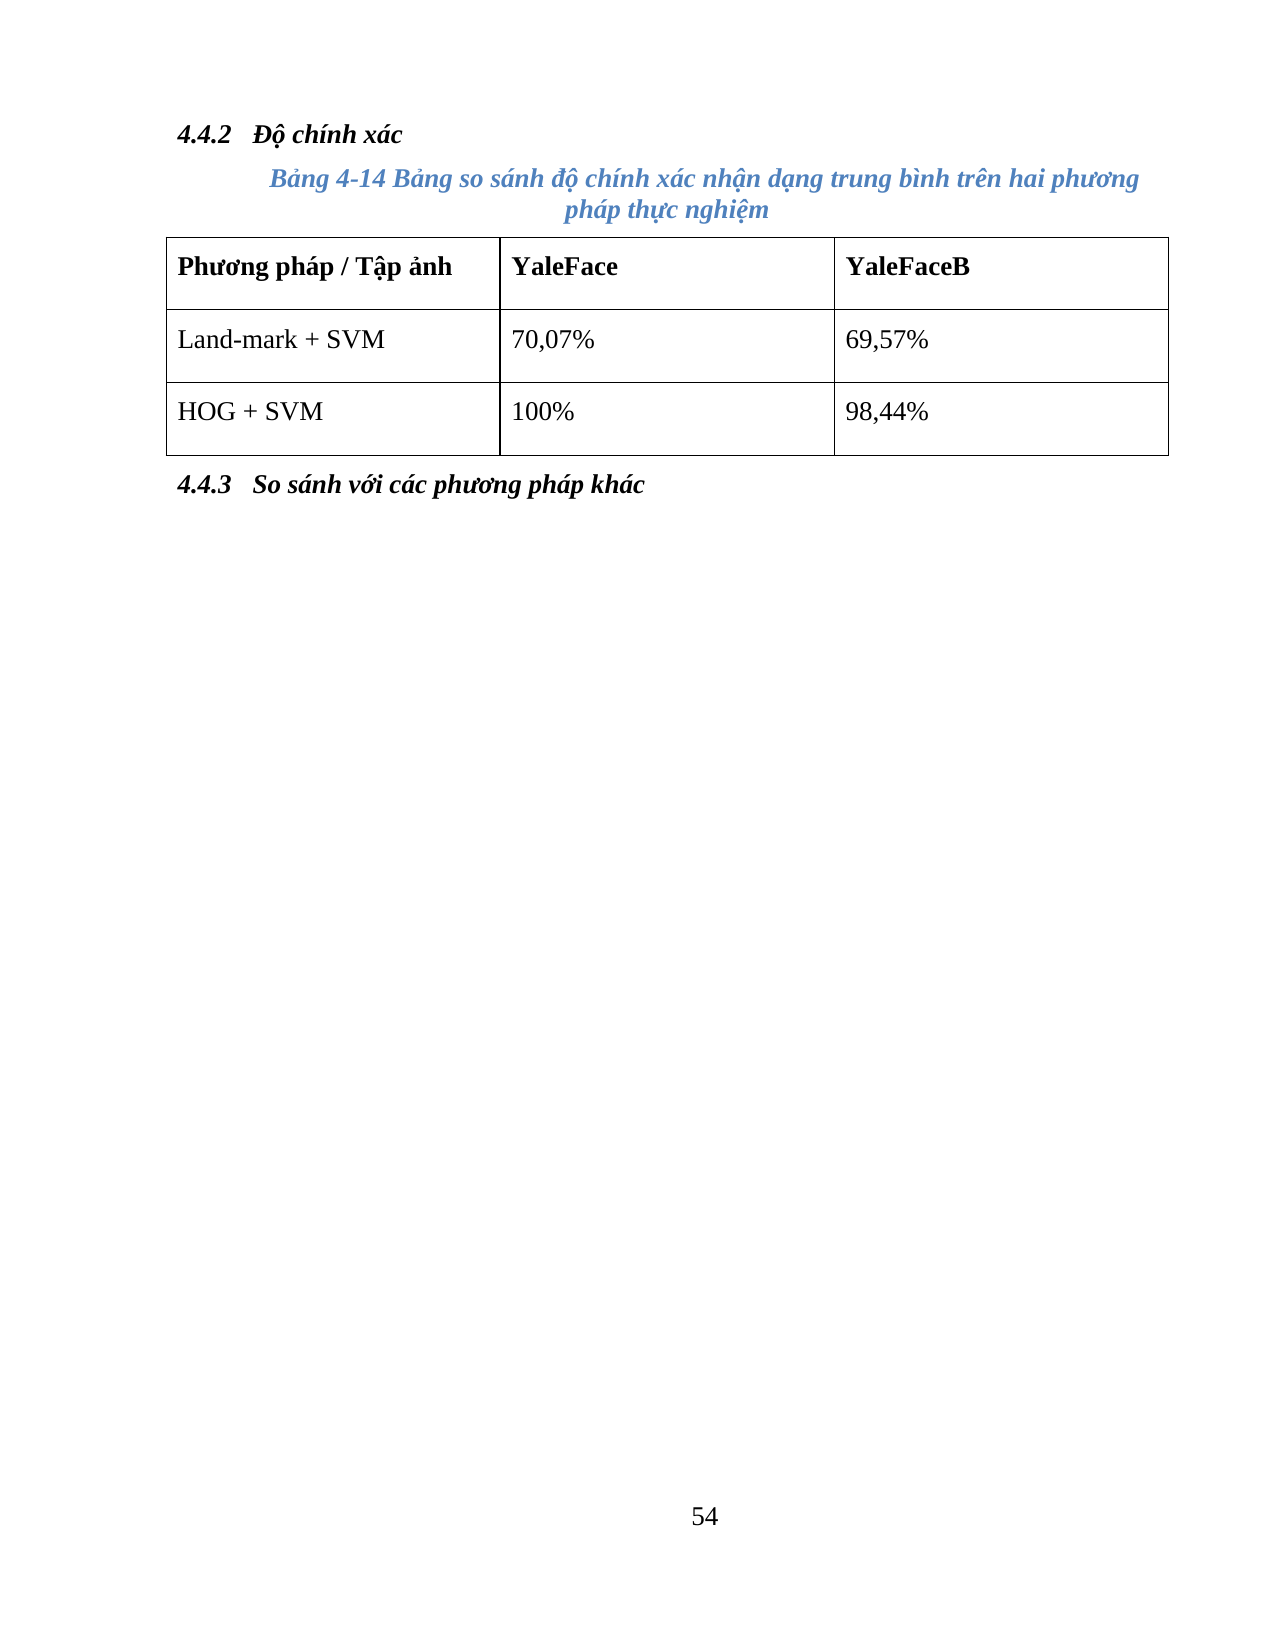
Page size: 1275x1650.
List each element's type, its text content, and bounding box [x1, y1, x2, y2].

table_cell Land-mark + SVM [167, 310, 499, 382]
table_cell 70,07% [501, 310, 834, 382]
subtitle So sánh với các phương pháp khác [177, 468, 1157, 499]
table_cell 98,44% [835, 383, 1168, 455]
table_header Phương pháp / Tập ảnh [167, 238, 499, 309]
table_cell HOG + SVM [167, 383, 499, 455]
table_cell 100% [501, 383, 834, 455]
subtitle Độ chính xác [177, 118, 1157, 149]
table_header YaleFace [501, 238, 834, 309]
table_cell 69,57% [835, 310, 1168, 382]
table_header YaleFaceB [835, 238, 1168, 309]
